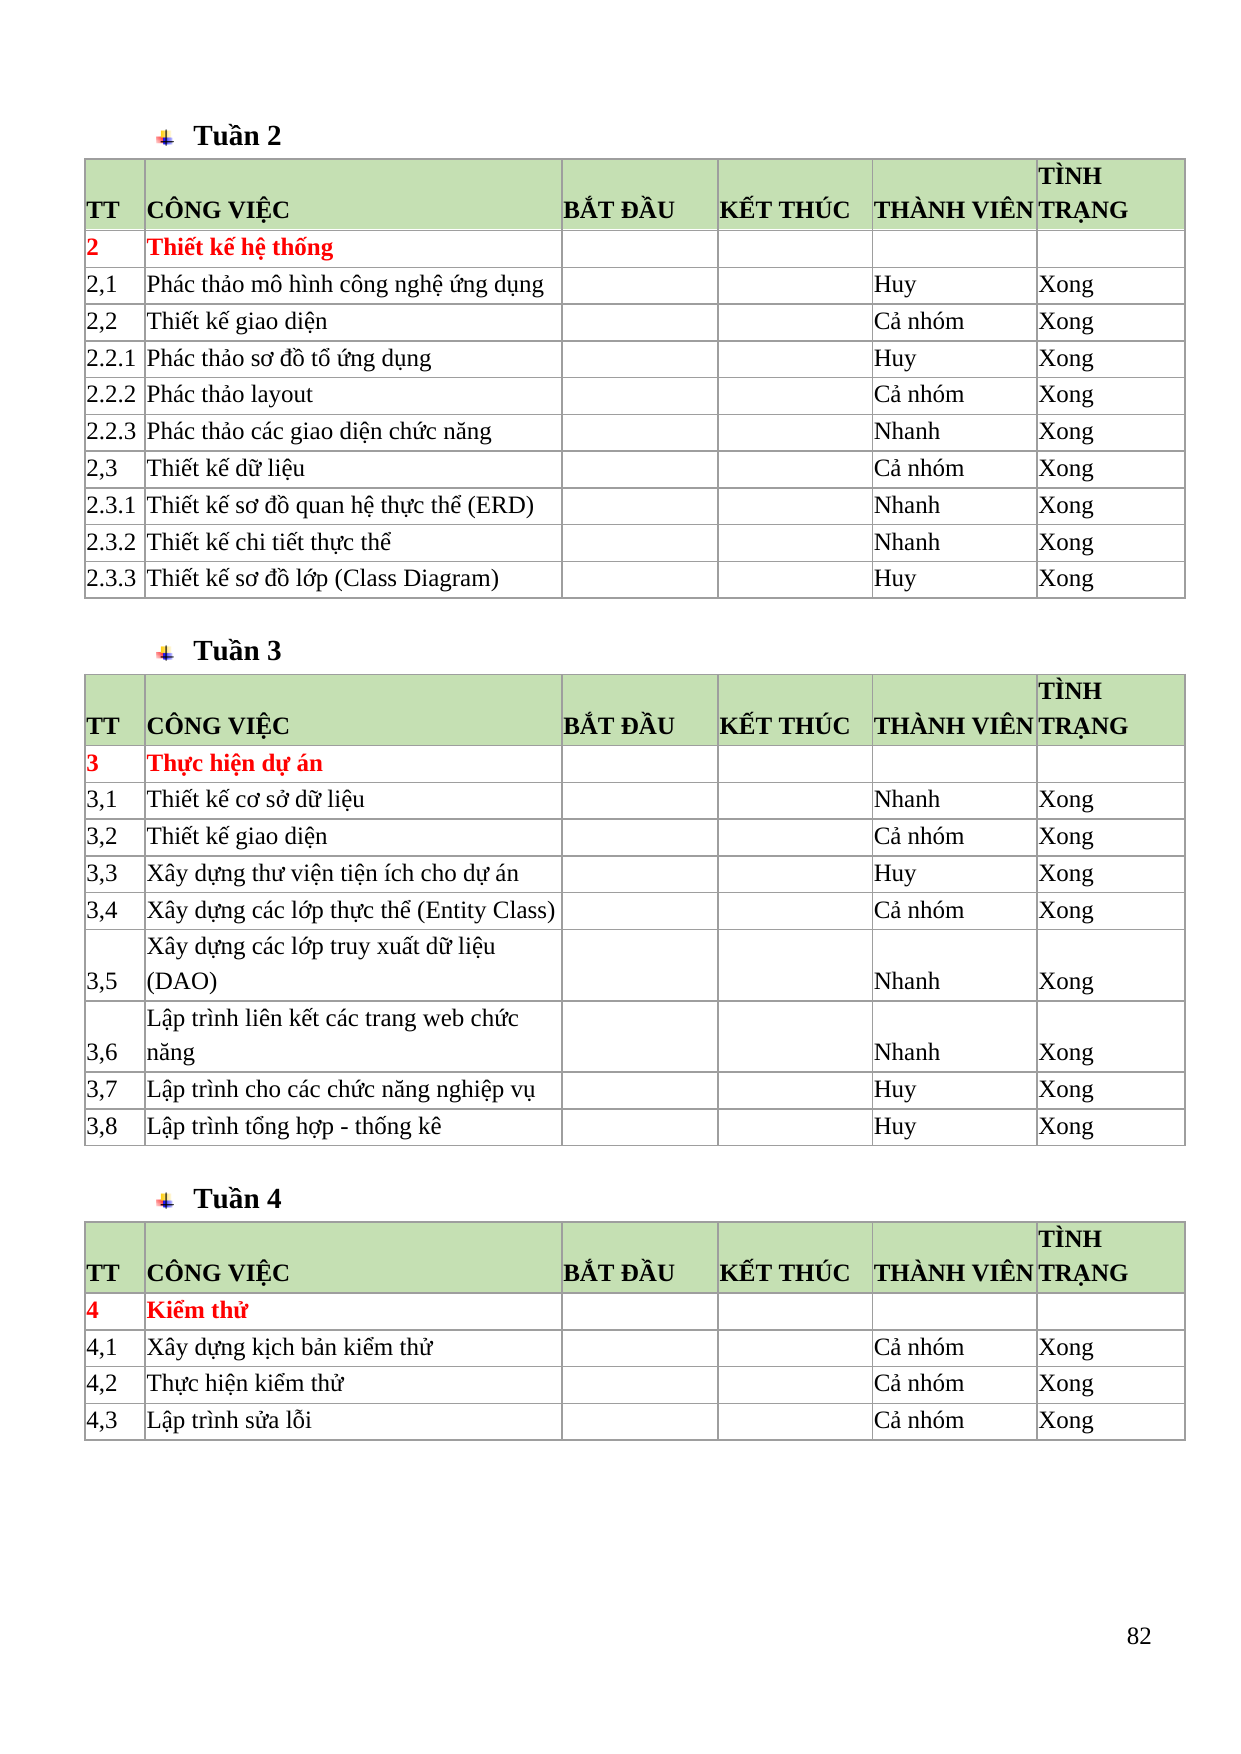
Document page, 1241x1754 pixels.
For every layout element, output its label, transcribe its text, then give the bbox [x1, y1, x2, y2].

table_cell Huy [873, 562, 1036, 597]
table_cell Xây dựng kịch bản kiểm thử [146, 1331, 561, 1366]
table_cell [873, 231, 1036, 266]
table_cell Thiết kế cơ sở dữ liệu [146, 783, 561, 818]
table_cell [873, 1294, 1036, 1329]
table_header CÔNG VIỆC [146, 160, 561, 229]
table_cell [563, 1294, 717, 1329]
table_cell [719, 893, 872, 929]
table_cell Thực hiện dự án [146, 746, 561, 782]
table_cell Thiết kế chi tiết thực thể [146, 525, 561, 561]
table_cell Thiết kế dữ liệu [146, 452, 561, 487]
table_header KẾT THÚC [719, 160, 872, 229]
table_cell Xong [1038, 857, 1184, 892]
table_cell 2.3.1 [86, 489, 144, 524]
table_cell [563, 1073, 717, 1108]
table_cell Xong [1038, 489, 1184, 524]
table_cell 3 [86, 746, 144, 782]
table_cell Xong [1038, 525, 1184, 561]
table_header TÌNH TRẠNG [1038, 160, 1184, 229]
table_cell 3,3 [86, 857, 144, 892]
table_cell Xong [1038, 1110, 1184, 1145]
table_cell [563, 1367, 717, 1402]
table_cell Huy [873, 1110, 1036, 1145]
table_cell Nhanh [873, 415, 1036, 450]
table_cell Huy [873, 1073, 1036, 1108]
table_cell [1038, 1294, 1184, 1329]
table_header CÔNG VIỆC [146, 1223, 561, 1292]
table_cell [719, 1073, 872, 1108]
table_cell Xong [1038, 930, 1184, 1000]
table_cell [719, 1110, 872, 1145]
table_cell Nhanh [873, 783, 1036, 818]
table_header TT [86, 160, 144, 229]
table_cell [563, 525, 717, 561]
table_cell 3,7 [86, 1073, 144, 1108]
table_cell 2.2.3 [86, 415, 144, 450]
table_cell Xong [1038, 1331, 1184, 1366]
table_cell [563, 415, 717, 450]
table_cell Xong [1038, 1002, 1184, 1071]
table_cell 3,4 [86, 893, 144, 929]
table_cell 3,6 [86, 1002, 144, 1071]
table_cell Nhanh [873, 930, 1036, 1000]
table_cell Cả nhóm [873, 1331, 1036, 1366]
table_cell 3,2 [86, 820, 144, 855]
table_cell Phác thảo sơ đồ tổ ứng dụng [146, 342, 561, 377]
table_header BẮT ĐẦU [563, 675, 717, 745]
table_cell Xây dựng thư viện tiện ích cho dự án [146, 857, 561, 892]
table_cell 3,8 [86, 1110, 144, 1145]
table_cell [563, 378, 717, 413]
table_cell Nhanh [873, 525, 1036, 561]
table_cell Xong [1038, 1404, 1184, 1439]
table_cell Phác thảo layout [146, 378, 561, 413]
table_cell [719, 452, 872, 487]
table_cell [563, 342, 717, 377]
table_cell 2,3 [86, 452, 144, 487]
table_cell Cả nhóm [873, 1404, 1036, 1439]
table_cell [563, 1002, 717, 1071]
table_cell Xong [1038, 268, 1184, 303]
table_cell Lập trình tổng hợp - thống kê [146, 1110, 561, 1145]
table_cell Huy [873, 268, 1036, 303]
table_cell Huy [873, 342, 1036, 377]
table_header THÀNH VIÊN [873, 1223, 1036, 1292]
table_cell [1038, 746, 1184, 782]
table_cell Lập trình sửa lỗi [146, 1404, 561, 1439]
table_cell Xong [1038, 820, 1184, 855]
table_cell Kiểm thử [146, 1294, 561, 1329]
table_cell Xong [1038, 1367, 1184, 1402]
table_header THÀNH VIÊN [873, 675, 1036, 745]
table_cell [719, 525, 872, 561]
table_header BẮT ĐẦU [563, 1223, 717, 1292]
table_cell 4,3 [86, 1404, 144, 1439]
table_cell Nhanh [873, 489, 1036, 524]
table_cell Thiết kế hệ thống [146, 231, 561, 266]
picture [156, 1191, 174, 1209]
table_cell [719, 1002, 872, 1071]
table_cell [719, 783, 872, 818]
table_cell Xong [1038, 305, 1184, 340]
table_cell Cả nhóm [873, 820, 1036, 855]
table_cell [563, 930, 717, 1000]
table_cell 2.3.3 [86, 562, 144, 597]
table_cell 2.2.2 [86, 378, 144, 413]
table_cell [563, 1404, 717, 1439]
table_cell [873, 746, 1036, 782]
table_cell Huy [873, 857, 1036, 892]
table_cell [719, 342, 872, 377]
table_cell [563, 268, 717, 303]
table_cell Cả nhóm [873, 378, 1036, 413]
table_header TT [86, 675, 144, 745]
table_cell [563, 305, 717, 340]
table_cell [719, 930, 872, 1000]
table_cell 2,1 [86, 268, 144, 303]
table_header BẮT ĐẦU [563, 160, 717, 229]
table_cell [563, 746, 717, 782]
table_cell [719, 1367, 872, 1402]
table_cell [563, 452, 717, 487]
table_cell Xây dựng các lớp truy xuất dữ liệu (DAO) [146, 930, 561, 1000]
table_cell Xong [1038, 783, 1184, 818]
table_header KẾT THÚC [719, 1223, 872, 1292]
table_cell Thiết kế giao diện [146, 305, 561, 340]
table_cell 3,5 [86, 930, 144, 1000]
table_cell Xong [1038, 893, 1184, 929]
table_cell [719, 231, 872, 266]
table_cell [563, 1110, 717, 1145]
table_cell [563, 820, 717, 855]
table_cell [719, 857, 872, 892]
table_cell Cả nhóm [873, 452, 1036, 487]
table_cell [563, 231, 717, 266]
table_cell [563, 783, 717, 818]
table_cell Thiết kế sơ đồ quan hệ thực thể (ERD) [146, 489, 561, 524]
table_header THÀNH VIÊN [873, 160, 1036, 229]
table_cell Cả nhóm [873, 305, 1036, 340]
table_cell 4,2 [86, 1367, 144, 1402]
list Tuần 4 [156, 1181, 1152, 1214]
table_cell 2,2 [86, 305, 144, 340]
table_cell Xong [1038, 562, 1184, 597]
table_cell Phác thảo mô hình công nghệ ứng dụng [146, 268, 561, 303]
table_cell [719, 746, 872, 782]
list Tuần 3 [156, 633, 1152, 667]
table_header TÌNH TRẠNG [1038, 675, 1184, 745]
table_cell Thiết kế giao diện [146, 820, 561, 855]
picture [156, 644, 174, 661]
table_cell 2.3.2 [86, 525, 144, 561]
table_header KẾT THÚC [719, 675, 872, 745]
table_cell 4,1 [86, 1331, 144, 1366]
table_cell 4 [86, 1294, 144, 1329]
table_cell [563, 562, 717, 597]
table_cell Thiết kế sơ đồ lớp (Class Diagram) [146, 562, 561, 597]
table_cell [719, 1404, 872, 1439]
table_cell Lập trình liên kết các trang web chức năng [146, 1002, 561, 1071]
table_cell Xong [1038, 415, 1184, 450]
table_cell Xong [1038, 452, 1184, 487]
table_cell [563, 489, 717, 524]
table_header TT [86, 1223, 144, 1292]
table_cell 3,1 [86, 783, 144, 818]
table_cell [719, 562, 872, 597]
table_cell [563, 857, 717, 892]
table_cell Xong [1038, 342, 1184, 377]
table_cell [563, 1331, 717, 1366]
table_cell [719, 820, 872, 855]
table_cell Lập trình cho các chức năng nghiệp vụ [146, 1073, 561, 1108]
table_cell [719, 1331, 872, 1366]
picture [156, 128, 174, 146]
table_cell [719, 378, 872, 413]
table_cell Xong [1038, 1073, 1184, 1108]
table_cell Xong [1038, 378, 1184, 413]
table_cell [563, 893, 717, 929]
table_cell [1038, 231, 1184, 266]
table_cell [719, 305, 872, 340]
list Tuần 2 [156, 118, 1152, 152]
table_cell Xây dựng các lớp thực thể (Entity Class) [146, 893, 561, 929]
table_header CÔNG VIỆC [146, 675, 561, 745]
table_cell Cả nhóm [873, 1367, 1036, 1402]
table_header TÌNH TRẠNG [1038, 1223, 1184, 1292]
table_cell Cả nhóm [873, 893, 1036, 929]
table_cell 2.2.1 [86, 342, 144, 377]
table_cell [719, 489, 872, 524]
table_cell Thực hiện kiểm thử [146, 1367, 561, 1402]
table_cell Phác thảo các giao diện chức năng [146, 415, 561, 450]
table_cell Nhanh [873, 1002, 1036, 1071]
table_cell [719, 415, 872, 450]
table_cell 2 [86, 231, 144, 266]
table_cell [719, 268, 872, 303]
table_cell [719, 1294, 872, 1329]
